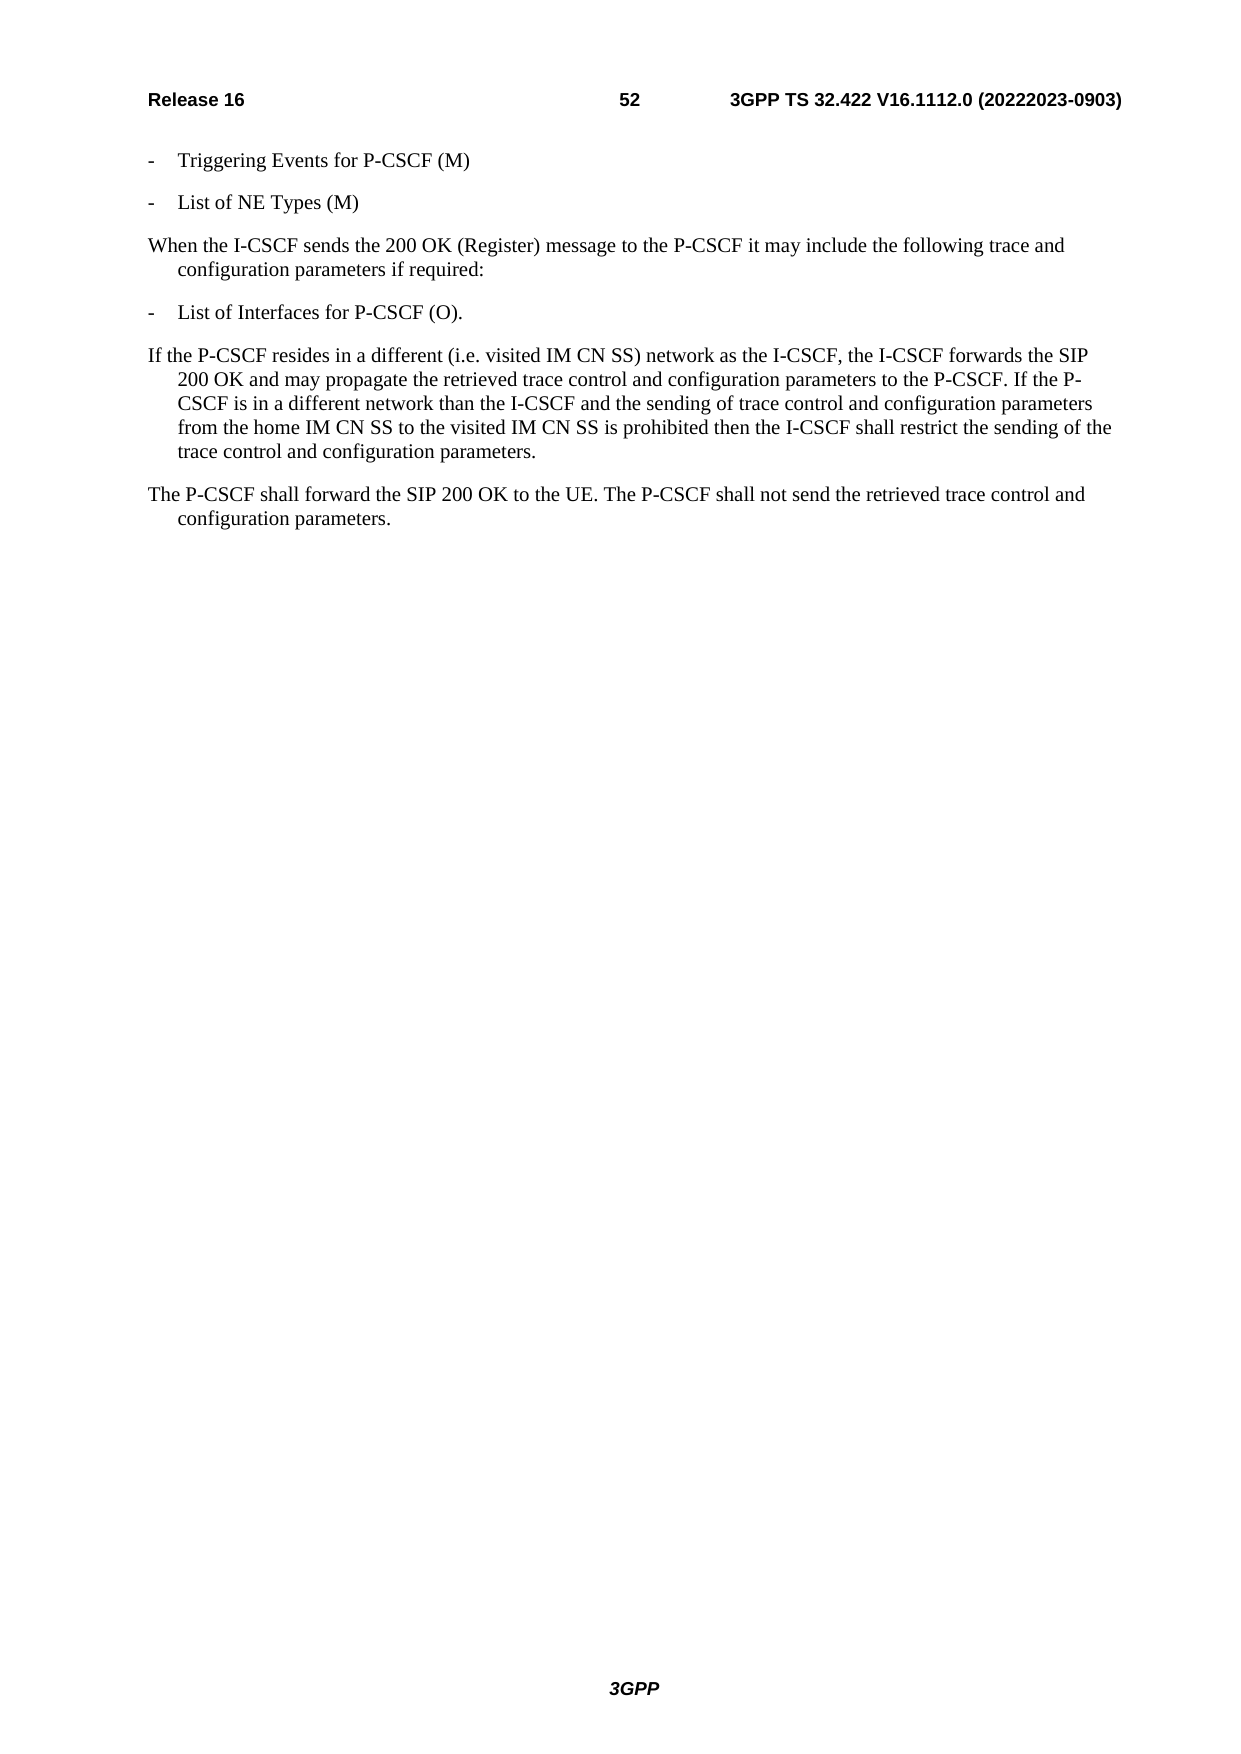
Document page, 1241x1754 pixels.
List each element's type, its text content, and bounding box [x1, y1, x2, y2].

text - Triggering Events for P-CSCF (M) [148, 147, 1122, 172]
text If the P-CSCF resides in a different (i.e. visited IM CN SS) network as the I-CSCF, the I-CSCF forwards the SIP 200 OK and may propagate the retrieved trace control and configuration parameters to the P-CSCF. If the P-CSCF is in a different network than the I-CSCF and the sending of trace control and configuration parameters from the home IM CN SS to the visited IM CN SS is prohibited then the I-CSCF shall restrict the sending of the trace control and configuration parameters. [148, 343, 1122, 463]
text When the I-CSCF sends the 200 OK (Register) message to the P-CSCF it may include the following trace and configuration parameters if required: [148, 233, 1122, 281]
text - List of NE Types (M) [148, 190, 1122, 214]
text The P-CSCF shall forward the SIP 200 OK to the UE. The P-CSCF shall not send the retrieved trace control and configuration parameters. [148, 482, 1122, 530]
text - List of Interfaces for P-CSCF (O). [148, 300, 1122, 324]
